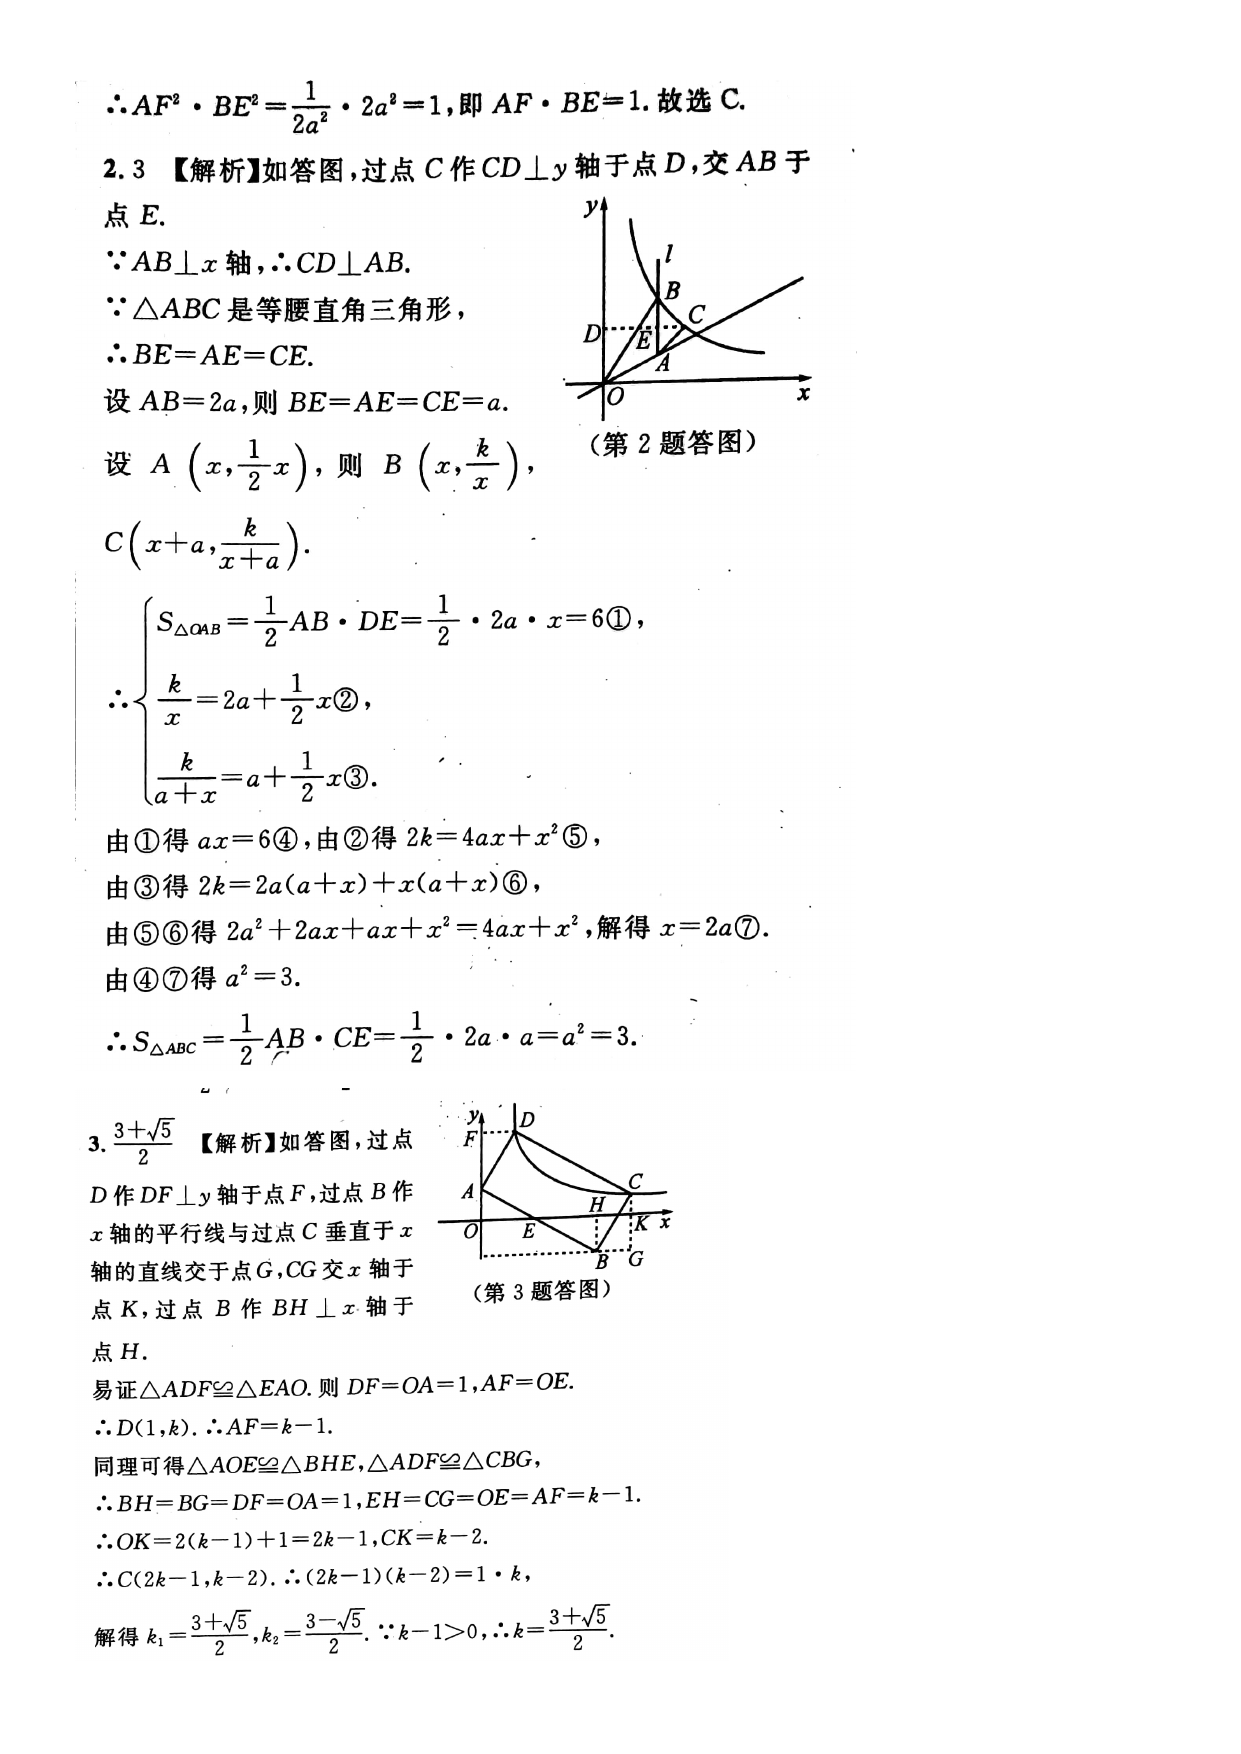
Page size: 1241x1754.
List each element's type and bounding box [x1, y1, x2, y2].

picture [75, 1088, 729, 1661]
picture [75, 80, 857, 1071]
